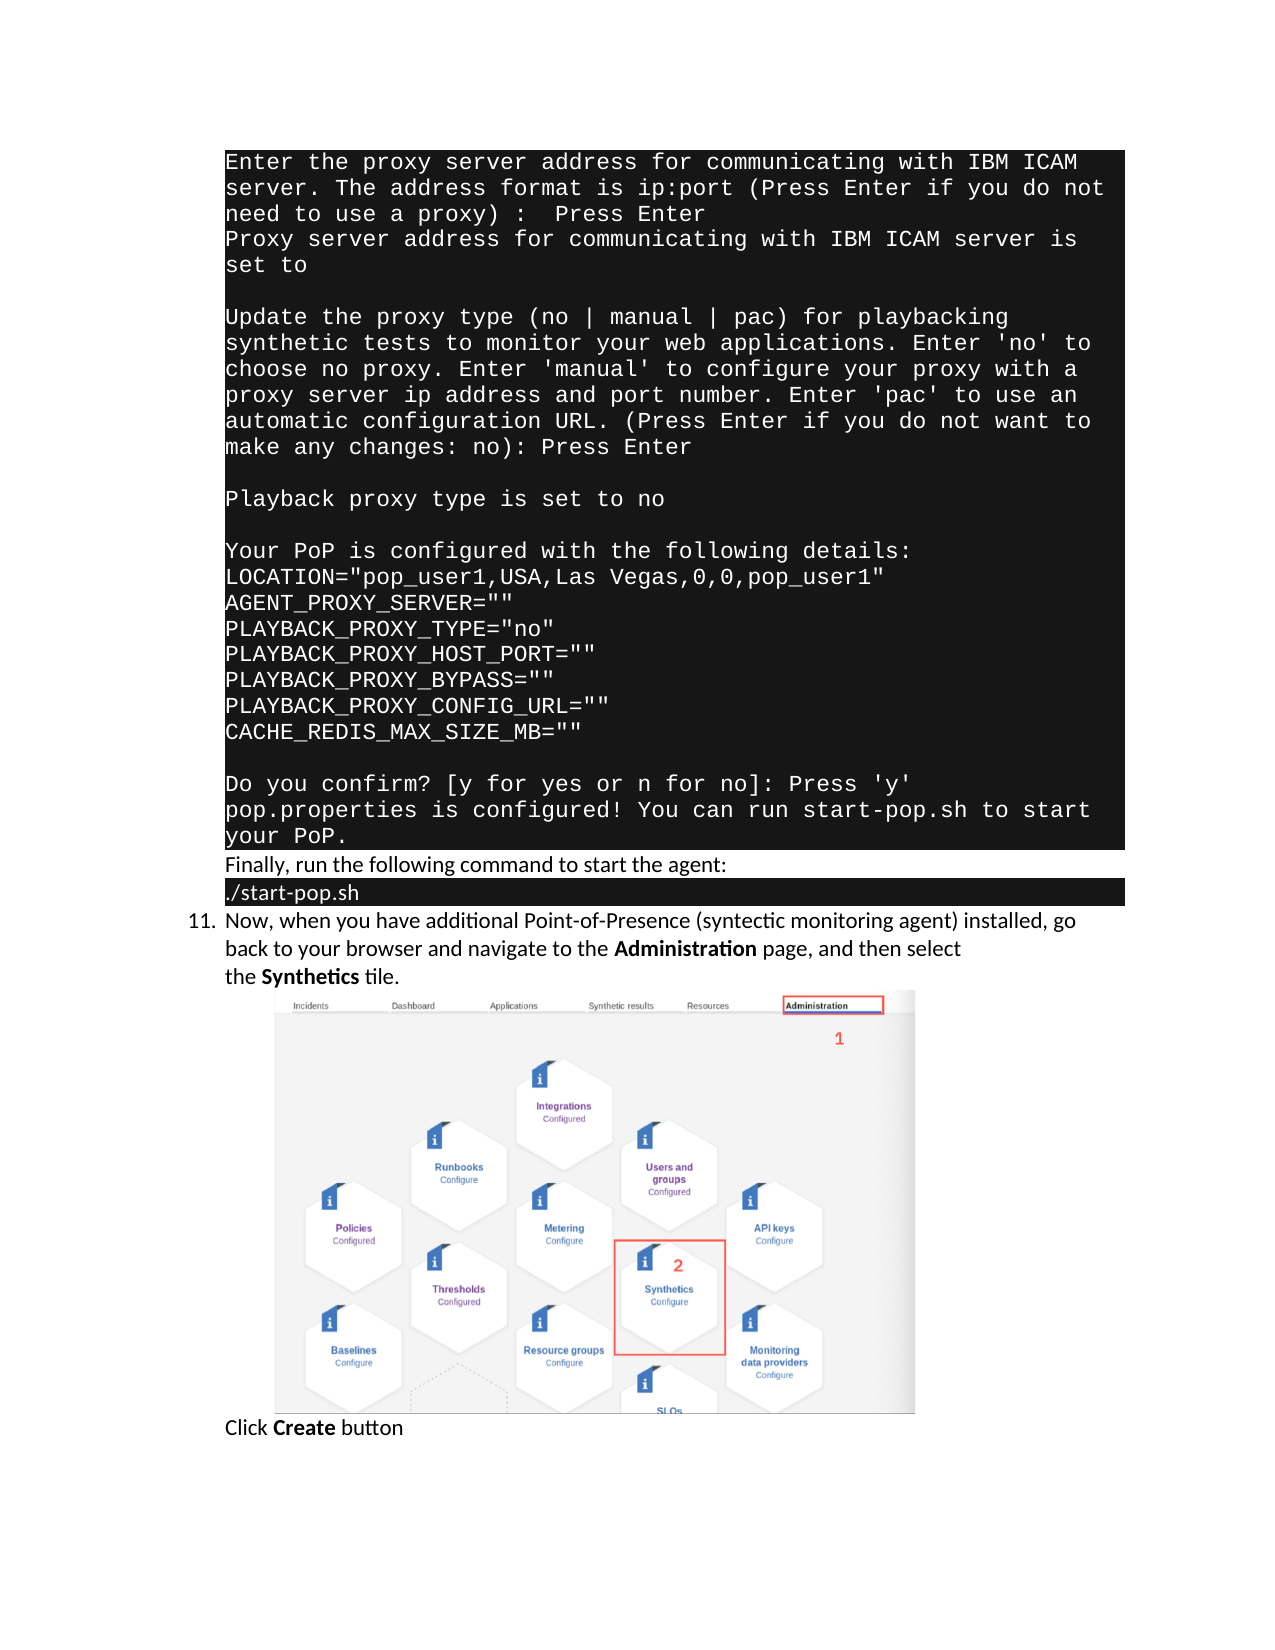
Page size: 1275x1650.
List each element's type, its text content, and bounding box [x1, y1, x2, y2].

text PLAYBACK_PROXY_HOST_PORT="" [225, 643, 1125, 669]
text Enter the proxy server address for communicating with IBM ICAM server. The address format is ip:port (Press Enter if you do not need to use a proxy) : Press Enter [225, 150, 1125, 228]
text Click Create button [225, 1413, 1125, 1441]
text ./start-pop.sh [225, 878, 1125, 906]
picture [274, 990, 915, 1414]
text Your PoP is configured with the following details: [225, 539, 1125, 565]
text Finally, run the following command to start the agent: [225, 850, 1125, 878]
text Update the proxy type (no | manual | pac) for playbacking synthetic tests to monitor your web applications. Enter 'no' to choose no proxy. Enter 'manual' to configure your proxy with a proxy server ip address and port number. Enter 'pac' to use an automatic configuration URL. (Press Enter if you do not want to make any changes: no): Press Enter [225, 306, 1125, 461]
text PLAYBACK_PROXY_CONFIG_URL="" [225, 695, 1125, 721]
text CACHE_REDIS_MAX_SIZE_MB="" [225, 721, 1125, 747]
text pop.properties is configured! You can run start-pop.sh to start your PoP. [225, 798, 1125, 850]
text Proxy server address for communicating with IBM ICAM server is set to [225, 228, 1125, 280]
list Now, when you have additional Point-of-Presence (syntectic monitoring agent) installed, go back to your browser and navigate to the Administration page, and then select the Synthetics tile. [187, 906, 1125, 990]
text Do you confirm? [y for yes or n for no]: Press 'y' [225, 772, 1125, 798]
text LOCATION="pop_user1,USA,Las Vegas,0,0,pop_user1" [225, 565, 1125, 591]
text Playback proxy type is set to no [225, 487, 1125, 513]
text AGENT_PROXY_SERVER="" [225, 591, 1125, 617]
text PLAYBACK_PROXY_TYPE="no" [225, 617, 1125, 643]
text PLAYBACK_PROXY_BYPASS="" [225, 669, 1125, 695]
